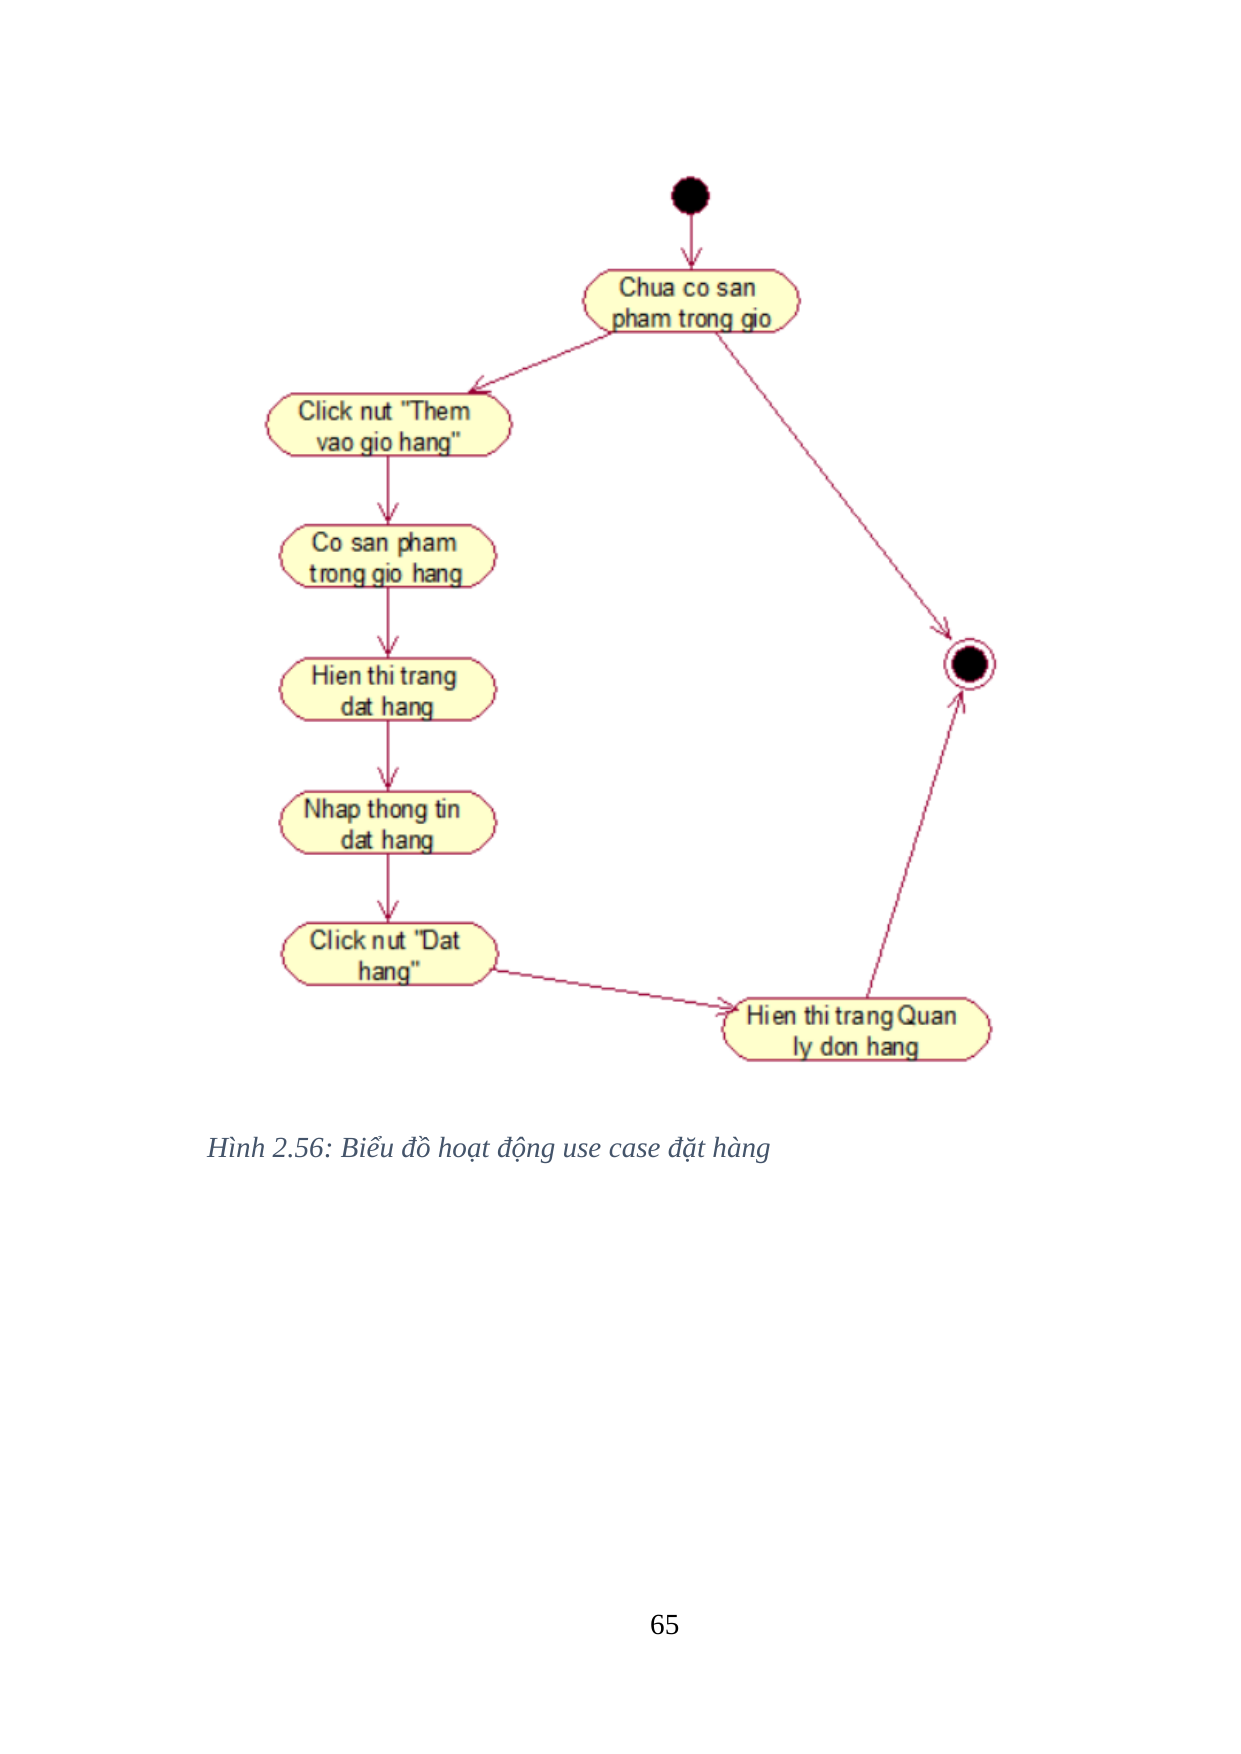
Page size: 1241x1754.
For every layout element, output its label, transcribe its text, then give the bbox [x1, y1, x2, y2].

picture [206, 147, 1123, 1093]
